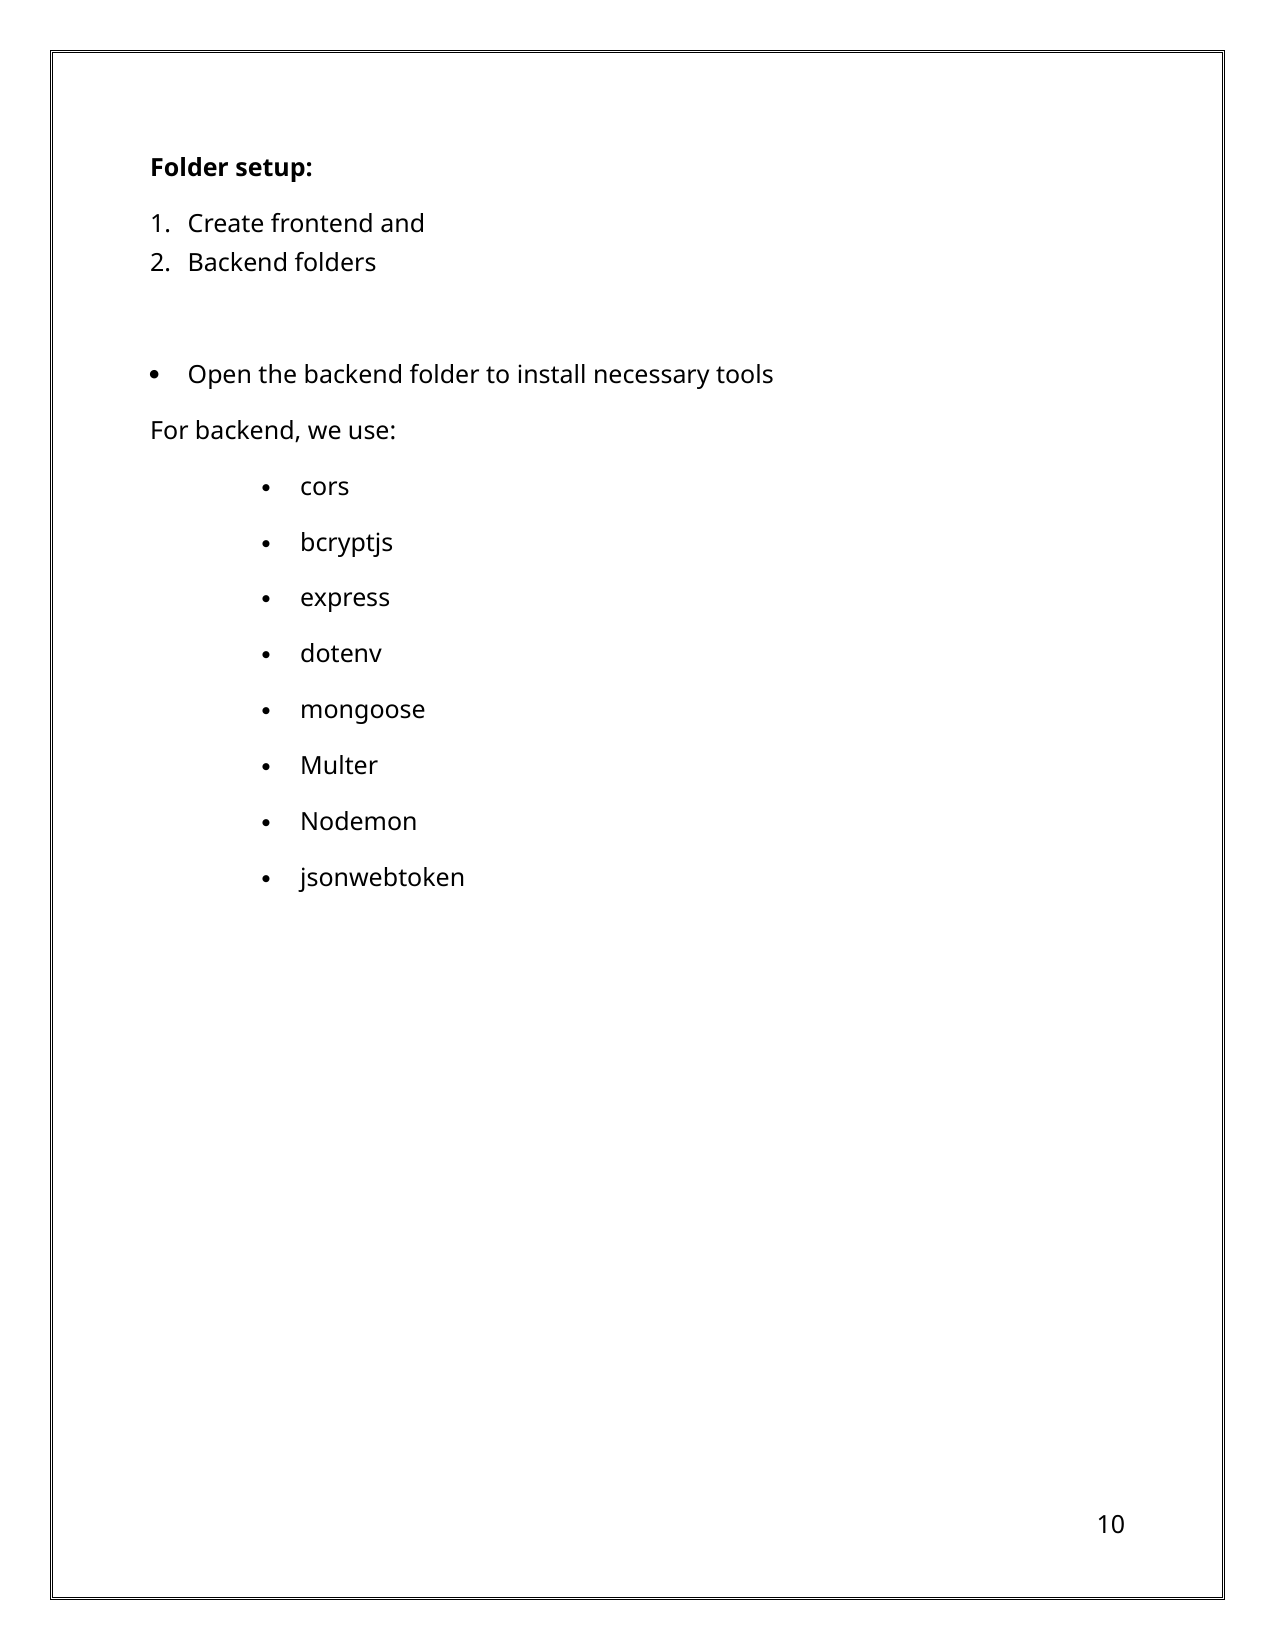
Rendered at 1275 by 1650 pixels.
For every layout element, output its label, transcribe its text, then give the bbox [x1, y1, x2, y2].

list Open the backend folder to install necessary tools [150, 357, 1125, 391]
list bcryptjs [262, 524, 1125, 558]
list cors [262, 468, 1125, 502]
text Folder setup: [150, 150, 1125, 184]
list Create frontend and [150, 206, 1125, 240]
list Backend folders [150, 245, 1125, 279]
list express [262, 580, 1125, 614]
list Nodemon [262, 803, 1125, 837]
text For backend, we use: [150, 412, 1125, 447]
list jsonwebtoken [262, 859, 1125, 893]
list dotenv [262, 636, 1125, 670]
list mongoose [262, 692, 1125, 726]
list Multer [262, 747, 1125, 782]
